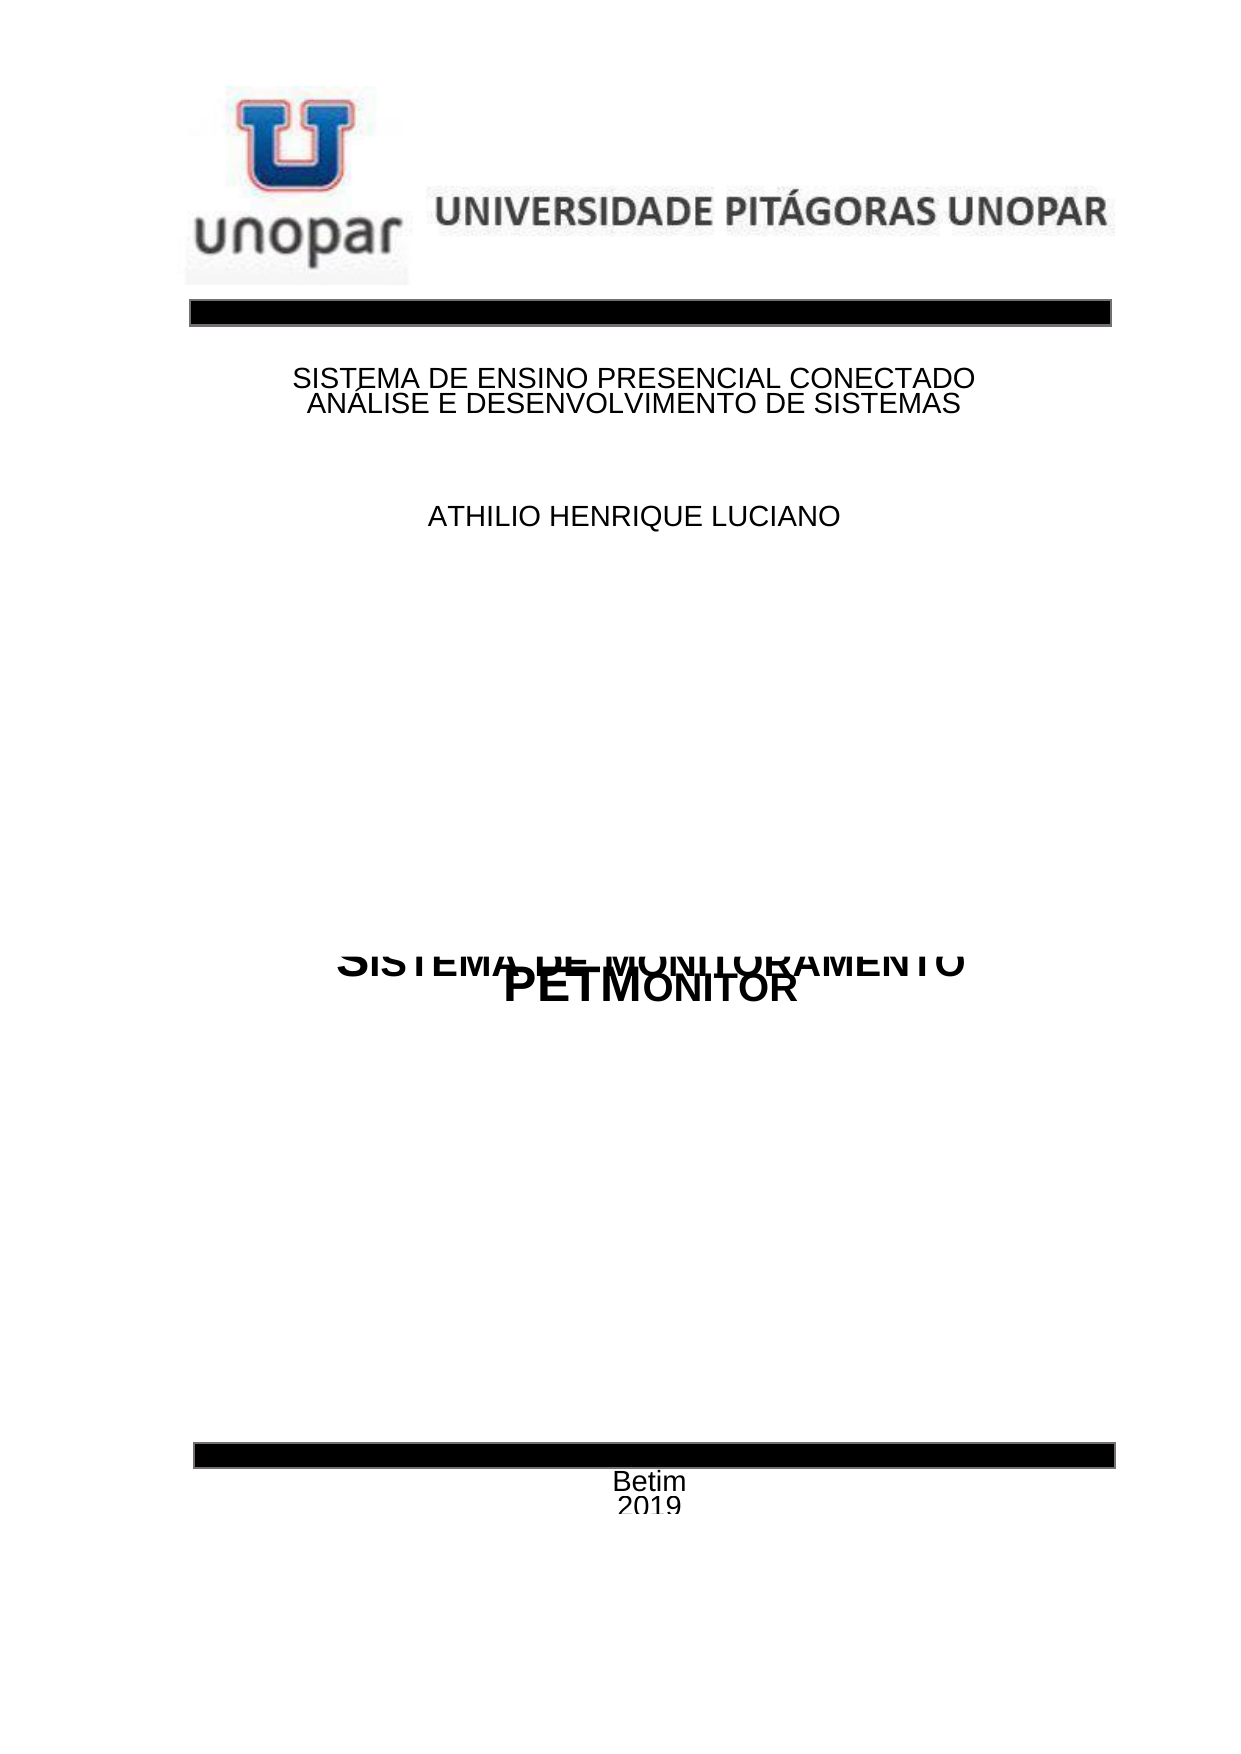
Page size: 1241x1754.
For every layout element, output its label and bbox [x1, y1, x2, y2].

picture [177, 86, 1123, 285]
